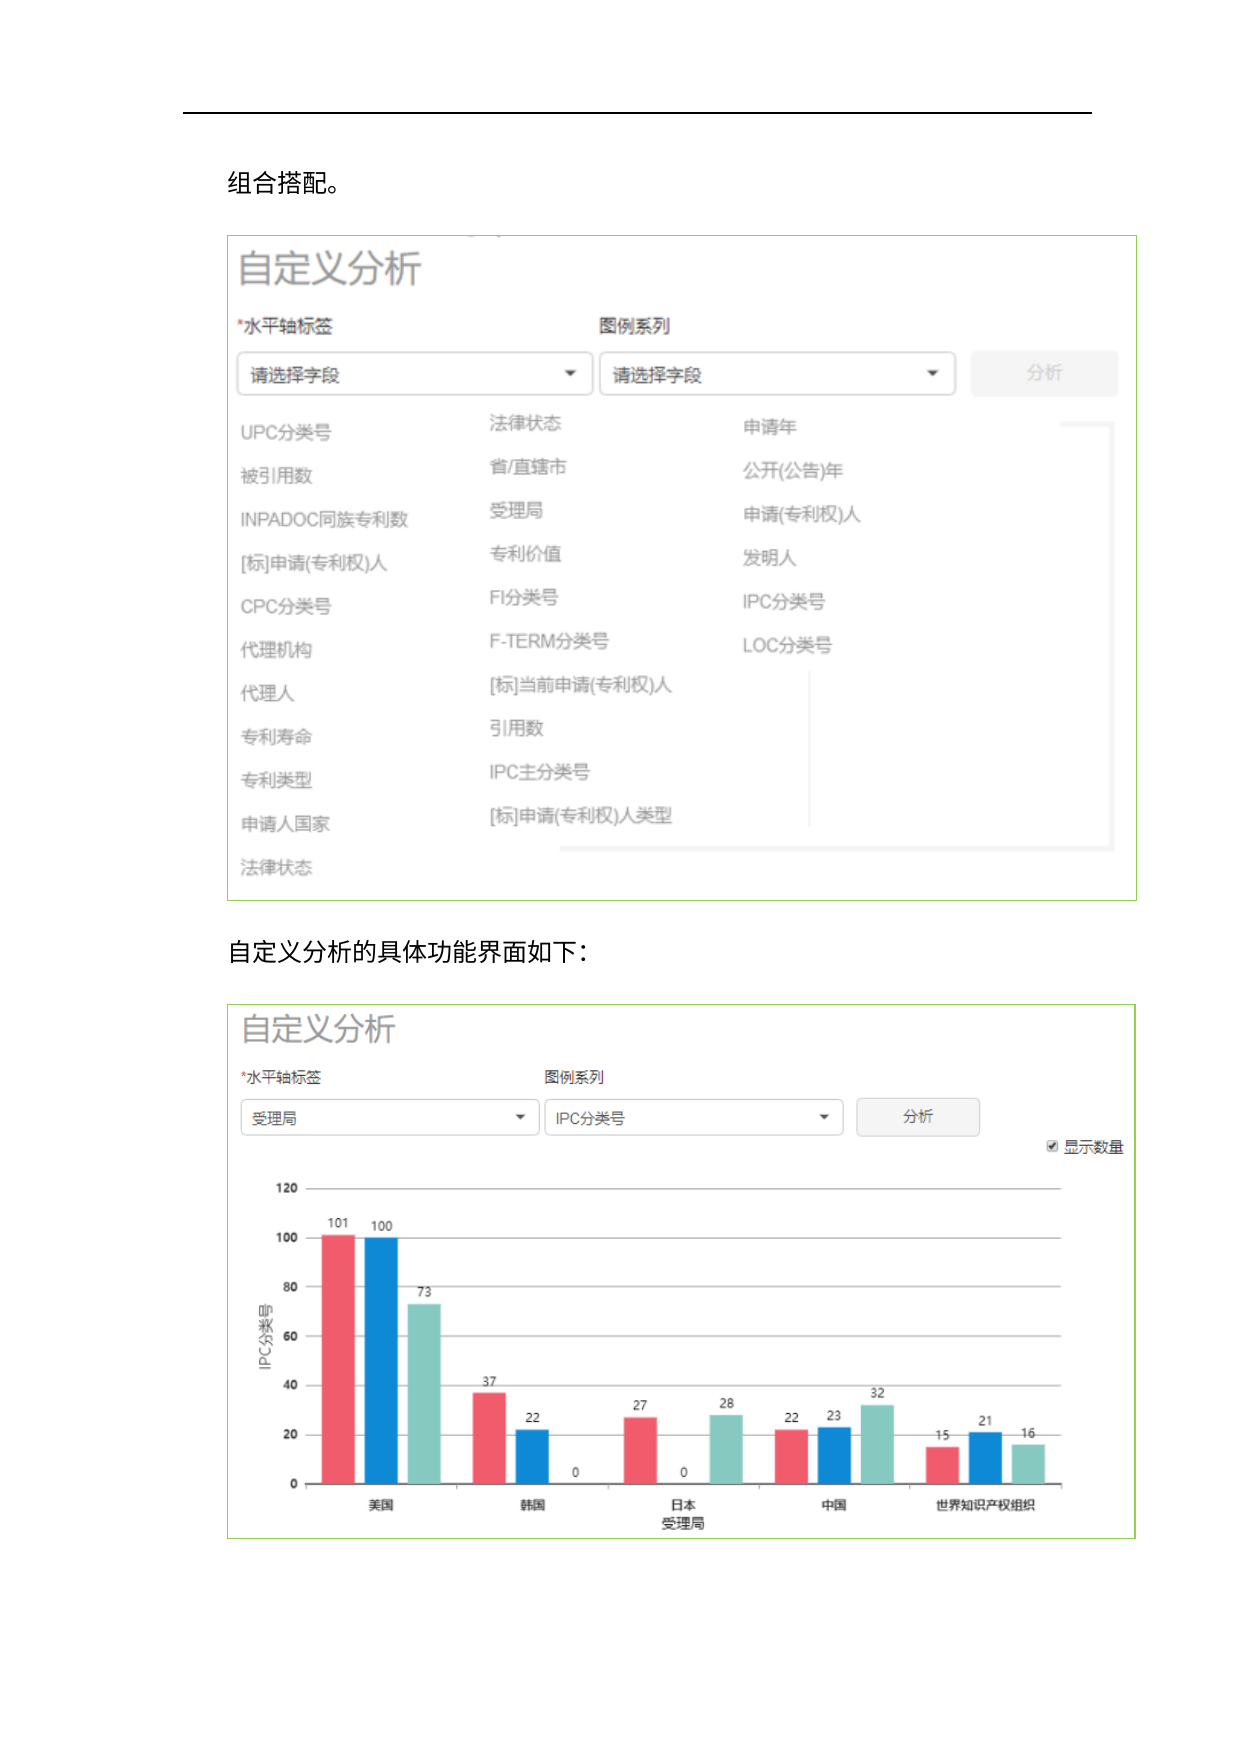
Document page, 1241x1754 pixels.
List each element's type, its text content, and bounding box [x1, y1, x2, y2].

picture [228, 1005, 1134, 1538]
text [227, 164, 1092, 200]
text 自定义分析的具体功能界面如下： [227, 933, 1092, 969]
picture [228, 236, 1136, 900]
